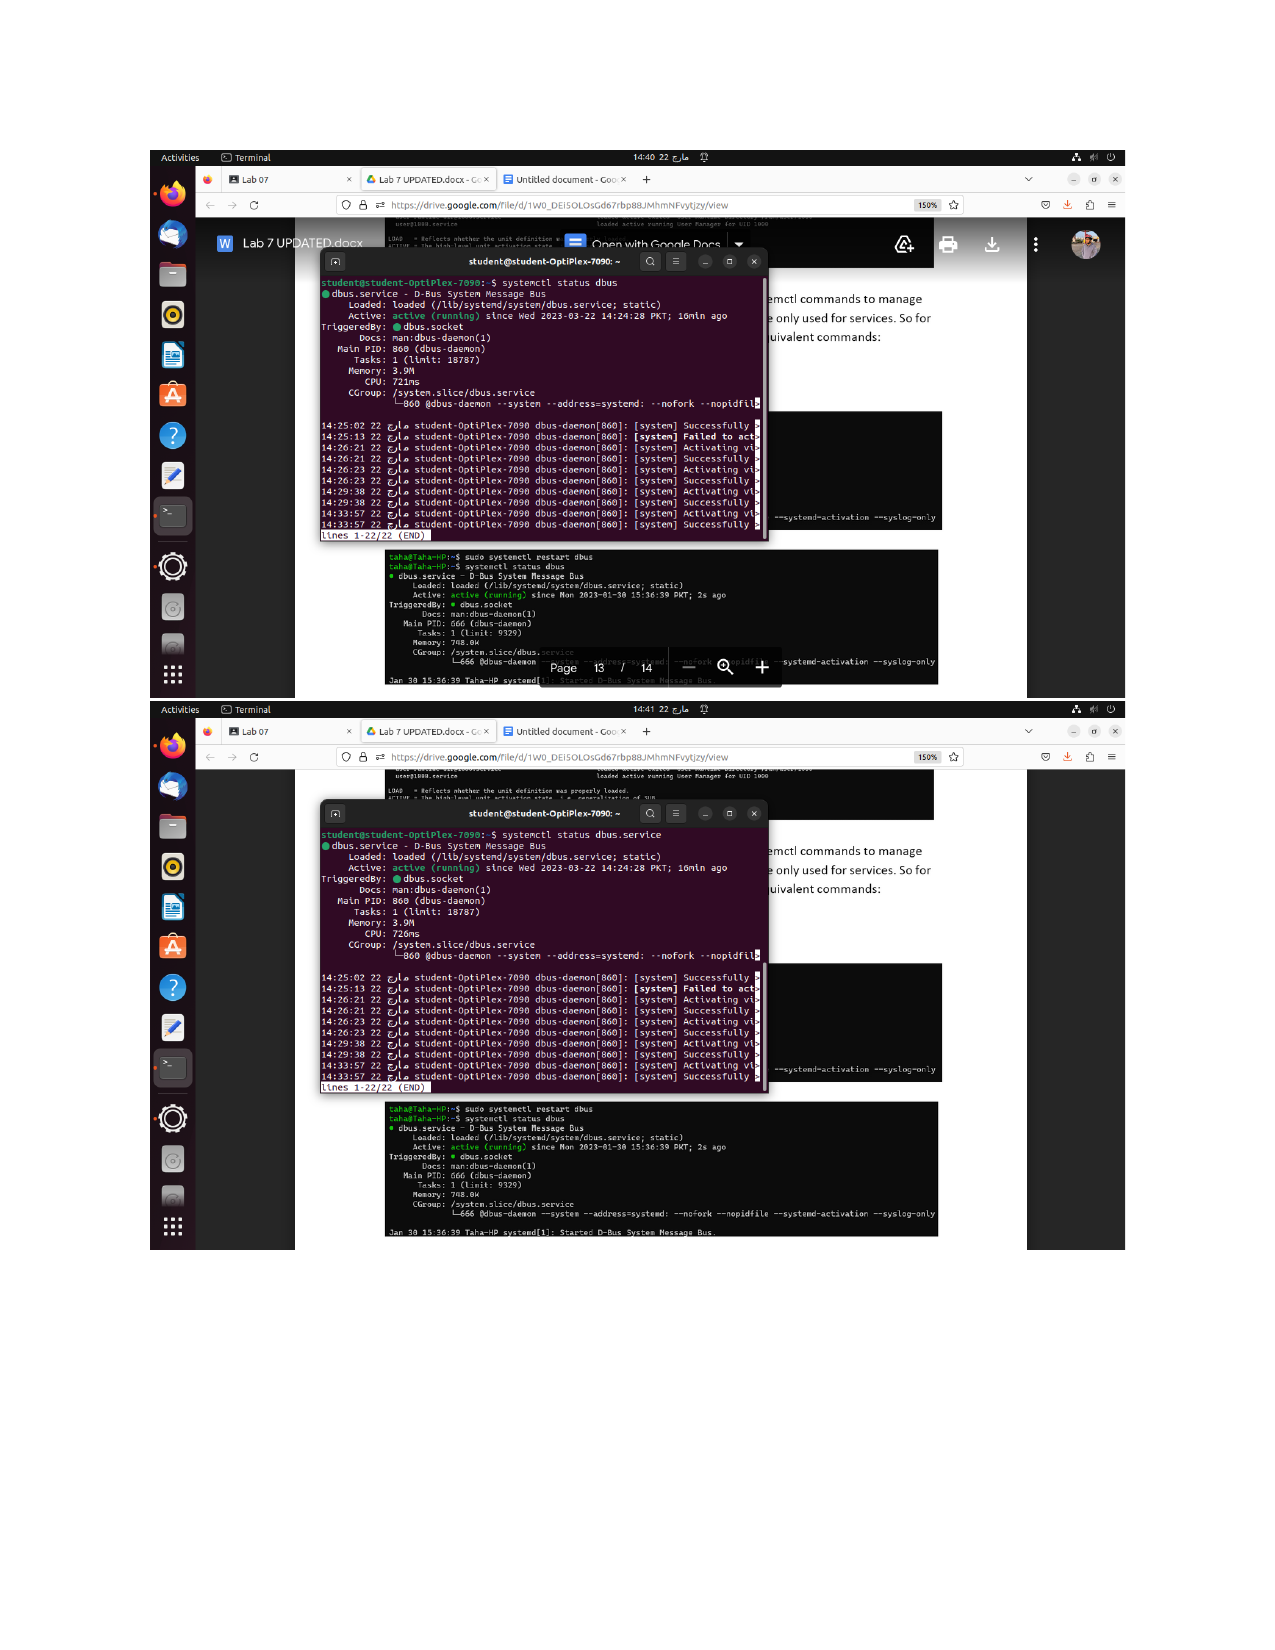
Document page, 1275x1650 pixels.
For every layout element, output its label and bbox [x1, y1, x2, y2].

picture [150, 150, 1125, 698]
picture [150, 701, 1125, 1250]
